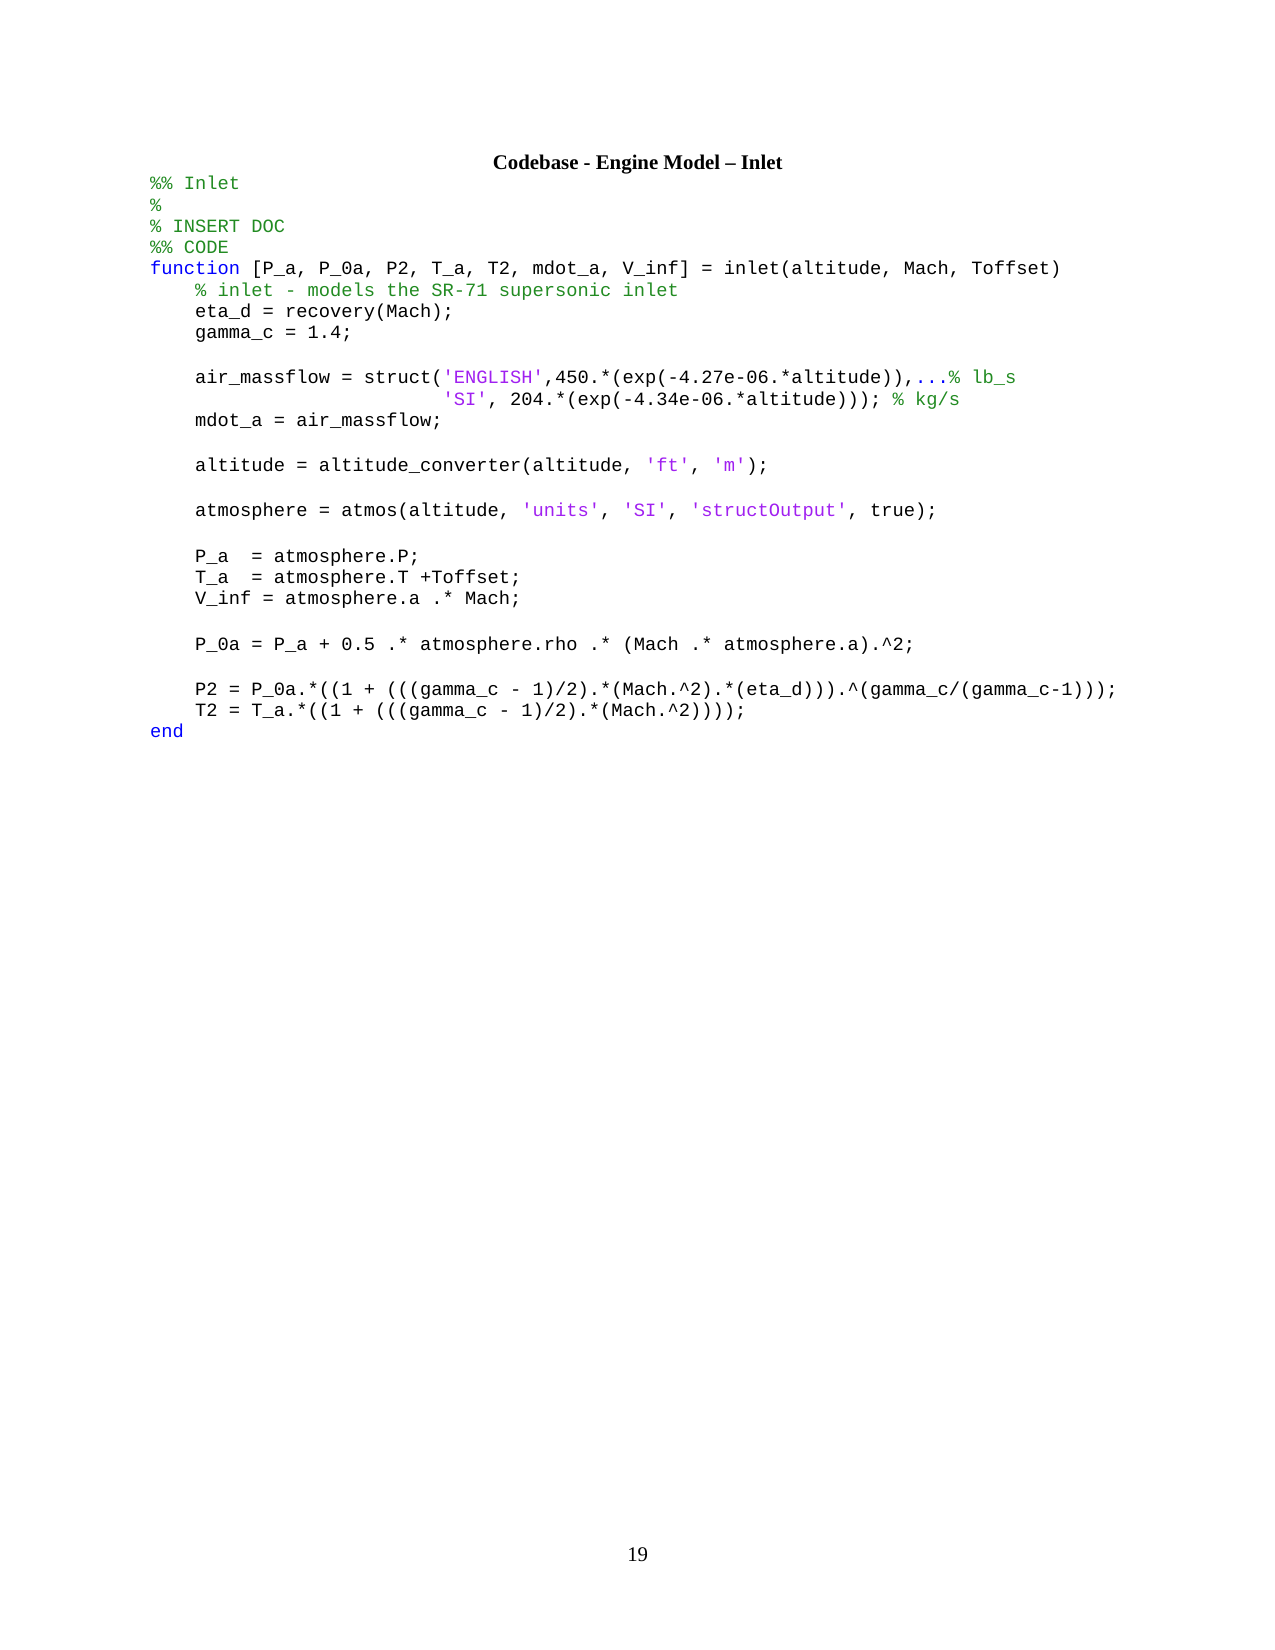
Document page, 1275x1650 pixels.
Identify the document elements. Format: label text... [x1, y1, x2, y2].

text %% CODE [150, 238, 1125, 259]
text mdot_a = air_massflow; [150, 411, 1125, 432]
text T_a = atmosphere.T +Toffset; [150, 568, 1125, 589]
text eta_d = recovery(Mach); [150, 302, 1125, 323]
text 'SI', 204.*(exp(-4.34e-06.*altitude))); % kg/s [150, 389, 1125, 411]
text gamma_c = 1.4; [150, 323, 1125, 344]
text T2 = T_a.*((1 + (((gamma_c - 1)/2).*(Mach.^2)))); [150, 701, 1125, 722]
text % [150, 195, 1125, 217]
text P2 = P_0a.*((1 + (((gamma_c - 1)/2).*(Mach.^2).*(eta_d))).^(gamma_c/(gamma_c-1))); [150, 680, 1125, 701]
text P_0a = P_a + 0.5 .* atmosphere.rho .* (Mach .* atmosphere.a).^2; [150, 634, 1125, 656]
text air_massflow = struct('ENGLISH',450.*(exp(-4.27e-06.*altitude)),...% lb_s [150, 368, 1125, 389]
text %% Inlet [150, 174, 1125, 195]
text P_a = atmosphere.P; [150, 547, 1125, 568]
text atmosphere = atmos(altitude, 'units', 'SI', 'structOutput', true); [150, 501, 1125, 522]
subtitle Codebase - Engine Model – Inlet [150, 150, 1125, 174]
text % inlet - models the SR-71 supersonic inlet [150, 280, 1125, 302]
text V_inf = atmosphere.a .* Mach; [150, 589, 1125, 610]
text function [P_a, P_0a, P2, T_a, T2, mdot_a, V_inf] = inlet(altitude, Mach, Toffset) [150, 259, 1125, 280]
text altitude = altitude_converter(altitude, 'ft', 'm'); [150, 456, 1125, 477]
text end [150, 722, 1125, 743]
text % INSERT DOC [150, 217, 1125, 238]
